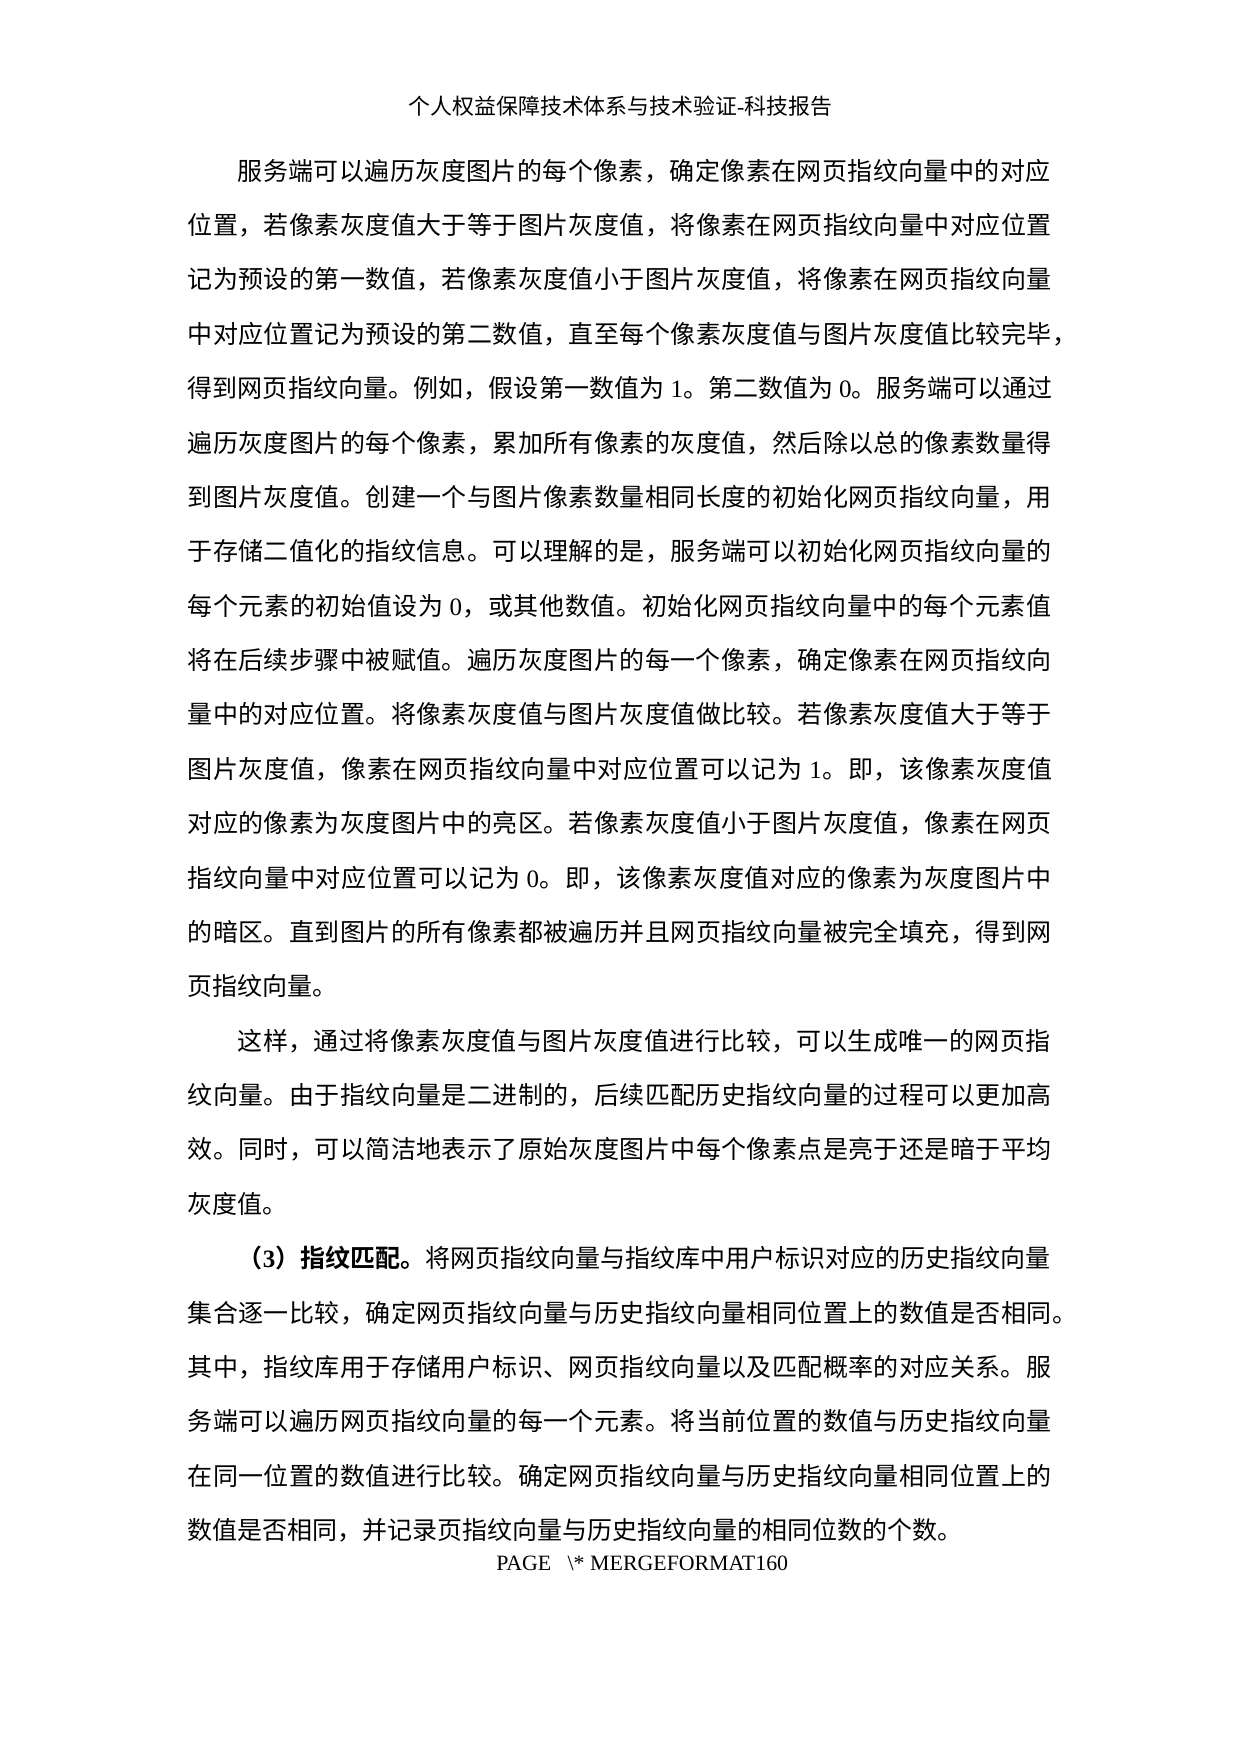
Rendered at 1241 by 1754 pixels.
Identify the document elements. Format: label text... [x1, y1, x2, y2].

text 这样，通过将像素灰度值与图片灰度值进行比较，可以生成唯一的网页指纹向量。由于指纹向量是二进制的，后续匹配历史指纹向量的过程可以更加高效。同时，可以简洁地表示了原始灰度图片中每个像素点是亮于还是暗于平均灰度值。 [187, 1021, 1053, 1221]
text （3）指纹匹配。将网页指纹向量与指纹库中用户标识对应的历史指纹向量集合逐一比较，确定网页指纹向量与历史指纹向量相同位置上的数值是否相同。其中，指纹库用于存储用户标识、网页指纹向量以及匹配概率的对应关系。服务端可以遍历网页指纹向量的每一个元素。将当前位置的数值与历史指纹向量在同一位置的数值进行比较。确定网页指纹向量与历史指纹向量相同位置上的数值是否相同，并记录页指纹向量与历史指纹向量的相同位数的个数。 [187, 1239, 1053, 1547]
text 服务端可以遍历灰度图片的每个像素，确定像素在网页指纹向量中的对应位置，若像素灰度值大于等于图片灰度值，将像素在网页指纹向量中对应位置记为预设的第一数值，若像素灰度值小于图片灰度值，将像素在网页指纹向量中对应位置记为预设的第二数值，直至每个像素灰度值与图片灰度值比较完毕，得到网页指纹向量。例如，假设第一数值为1。第二数值为0。服务端可以通过遍历灰度图片的每个像素，累加所有像素的灰度值，然后除以总的像素数量得到图片灰度值。创建一个与图片像素数量相同长度的初始化网页指纹向量，用于存储二值化的指纹信息。可以理解的是，服务端可以初始化网页指纹向量的每个元素的初始值设为0，或其他数值。初始化网页指纹向量中的每个元素值将在后续步骤中被赋值。遍历灰度图片的每一个像素，确定像素在网页指纹向量中的对应位置。将像素灰度值与图片灰度值做比较。若像素灰度值大于等于图片灰度值，像素在网页指纹向量中对应位置可以记为1。即，该像素灰度值对应的像素为灰度图片中的亮区。若像素灰度值小于图片灰度值，像素在网页指纹向量中对应位置可以记为0。即，该像素灰度值对应的像素为灰度图片中的暗区。直到图片的所有像素都被遍历并且网页指纹向量被完全填充，得到网页指纹向量。 [187, 151, 1053, 1003]
